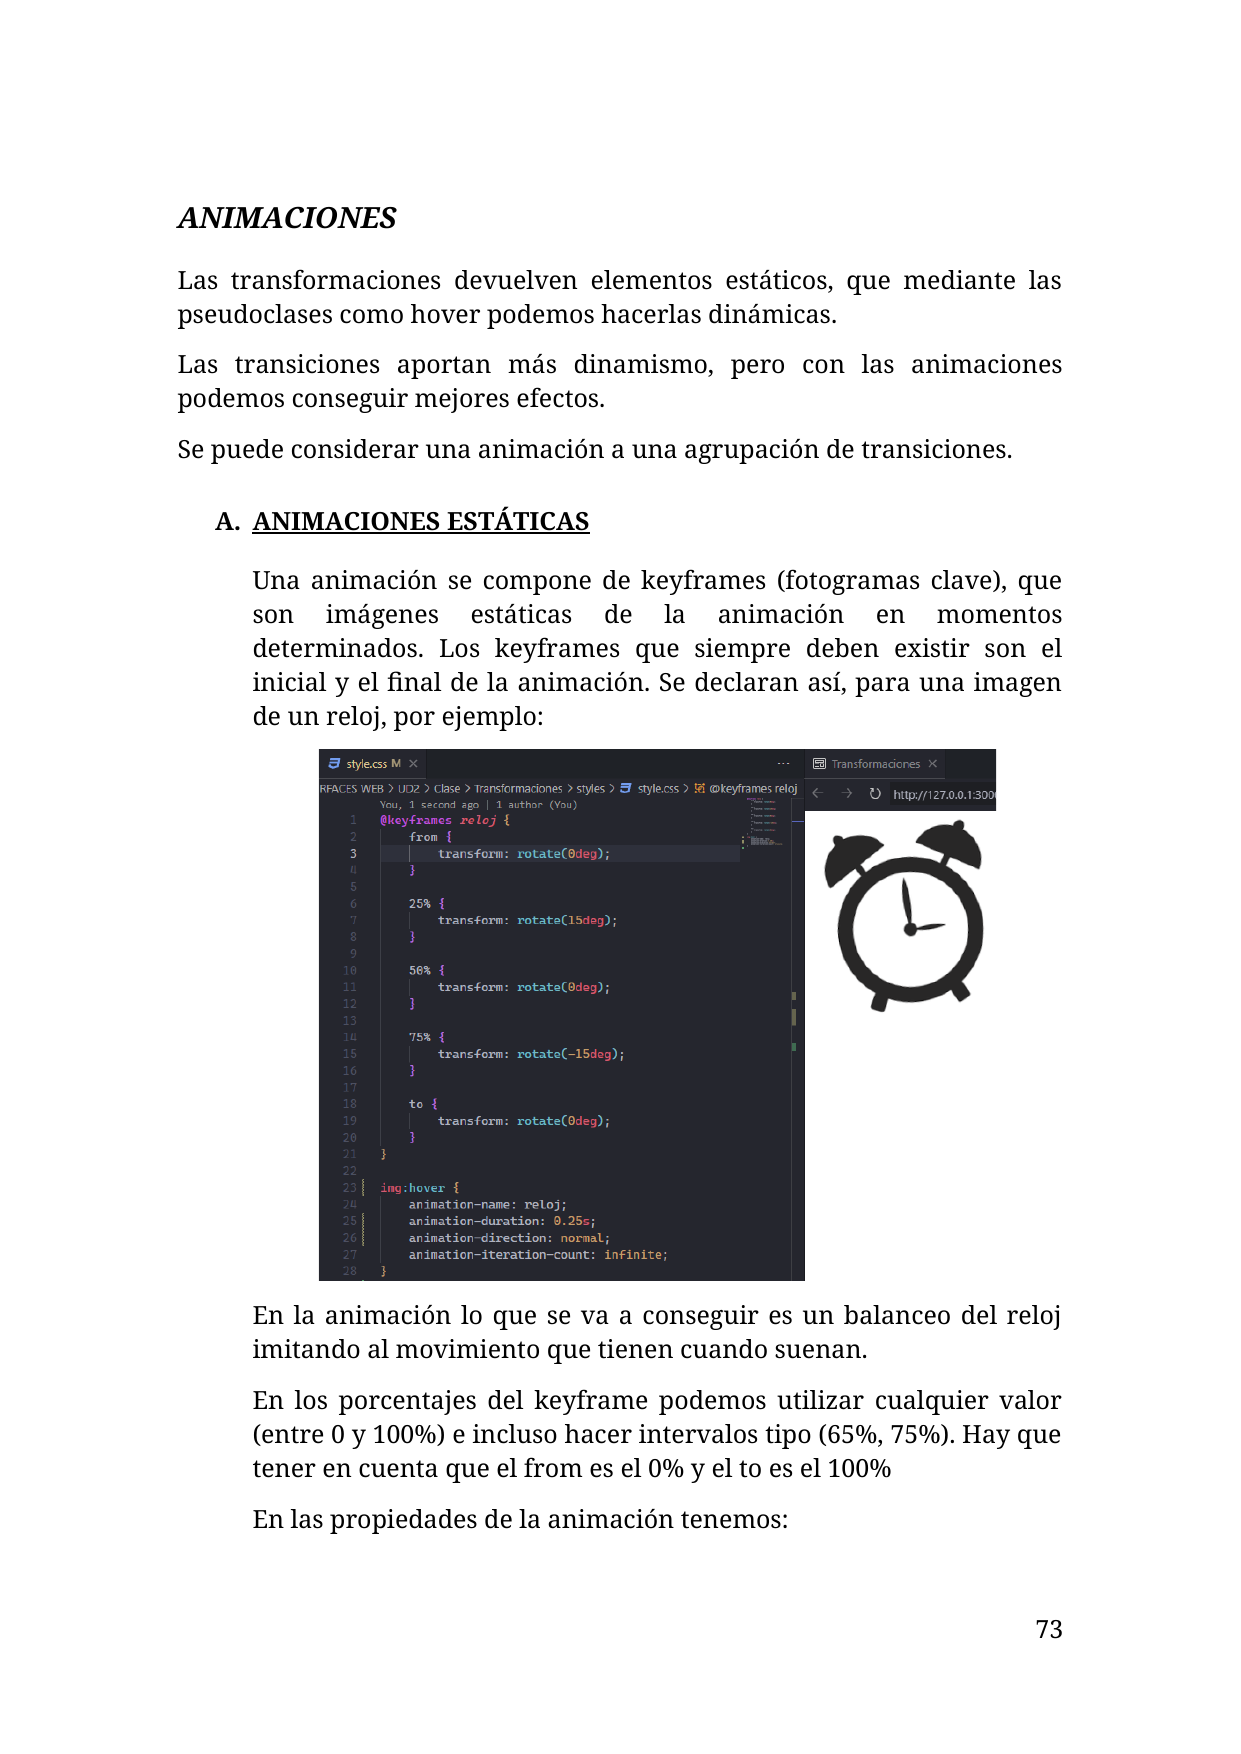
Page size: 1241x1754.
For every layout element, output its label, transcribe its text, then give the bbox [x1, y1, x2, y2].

text En las propiedades de la animación tenemos: [252, 1501, 1063, 1535]
subtitle ANIMACIONES [177, 198, 1063, 237]
text Una animación se compone de keyframes (fotogramas clave), que son imágenes estáticas de la animación en momentos determinados. Los keyframes que siempre deben existir son el inicial y el final de la animación. Se declaran así, para una imagen de un reloj, por ejemplo: [252, 562, 1063, 733]
subtitle ANIMACIONES ESTÁTICAS [215, 503, 1063, 537]
text Las transformaciones devuelven elementos estáticos, que mediante las pseudoclases como hover podemos hacerlas dinámicas. [177, 262, 1063, 330]
text Se puede considerar una animación a una agrupación de transiciones. [177, 432, 1063, 466]
text En los porcentajes del keyframe podemos utilizar cualquier valor (entre 0 y 100%) e incluso hacer intervalos tipo (65%, 75%). Hay que tener en cuenta que el from es el 0% y el to es el 100% [252, 1382, 1063, 1485]
text En la animación lo que se va a conseguir es un balanceo del reloj imitando al movimiento que tienen cuando suenan. [252, 1298, 1063, 1366]
picture [318, 749, 997, 1281]
text Las transiciones aportan más dinamismo, pero con las animaciones podemos conseguir mejores efectos. [177, 347, 1063, 415]
